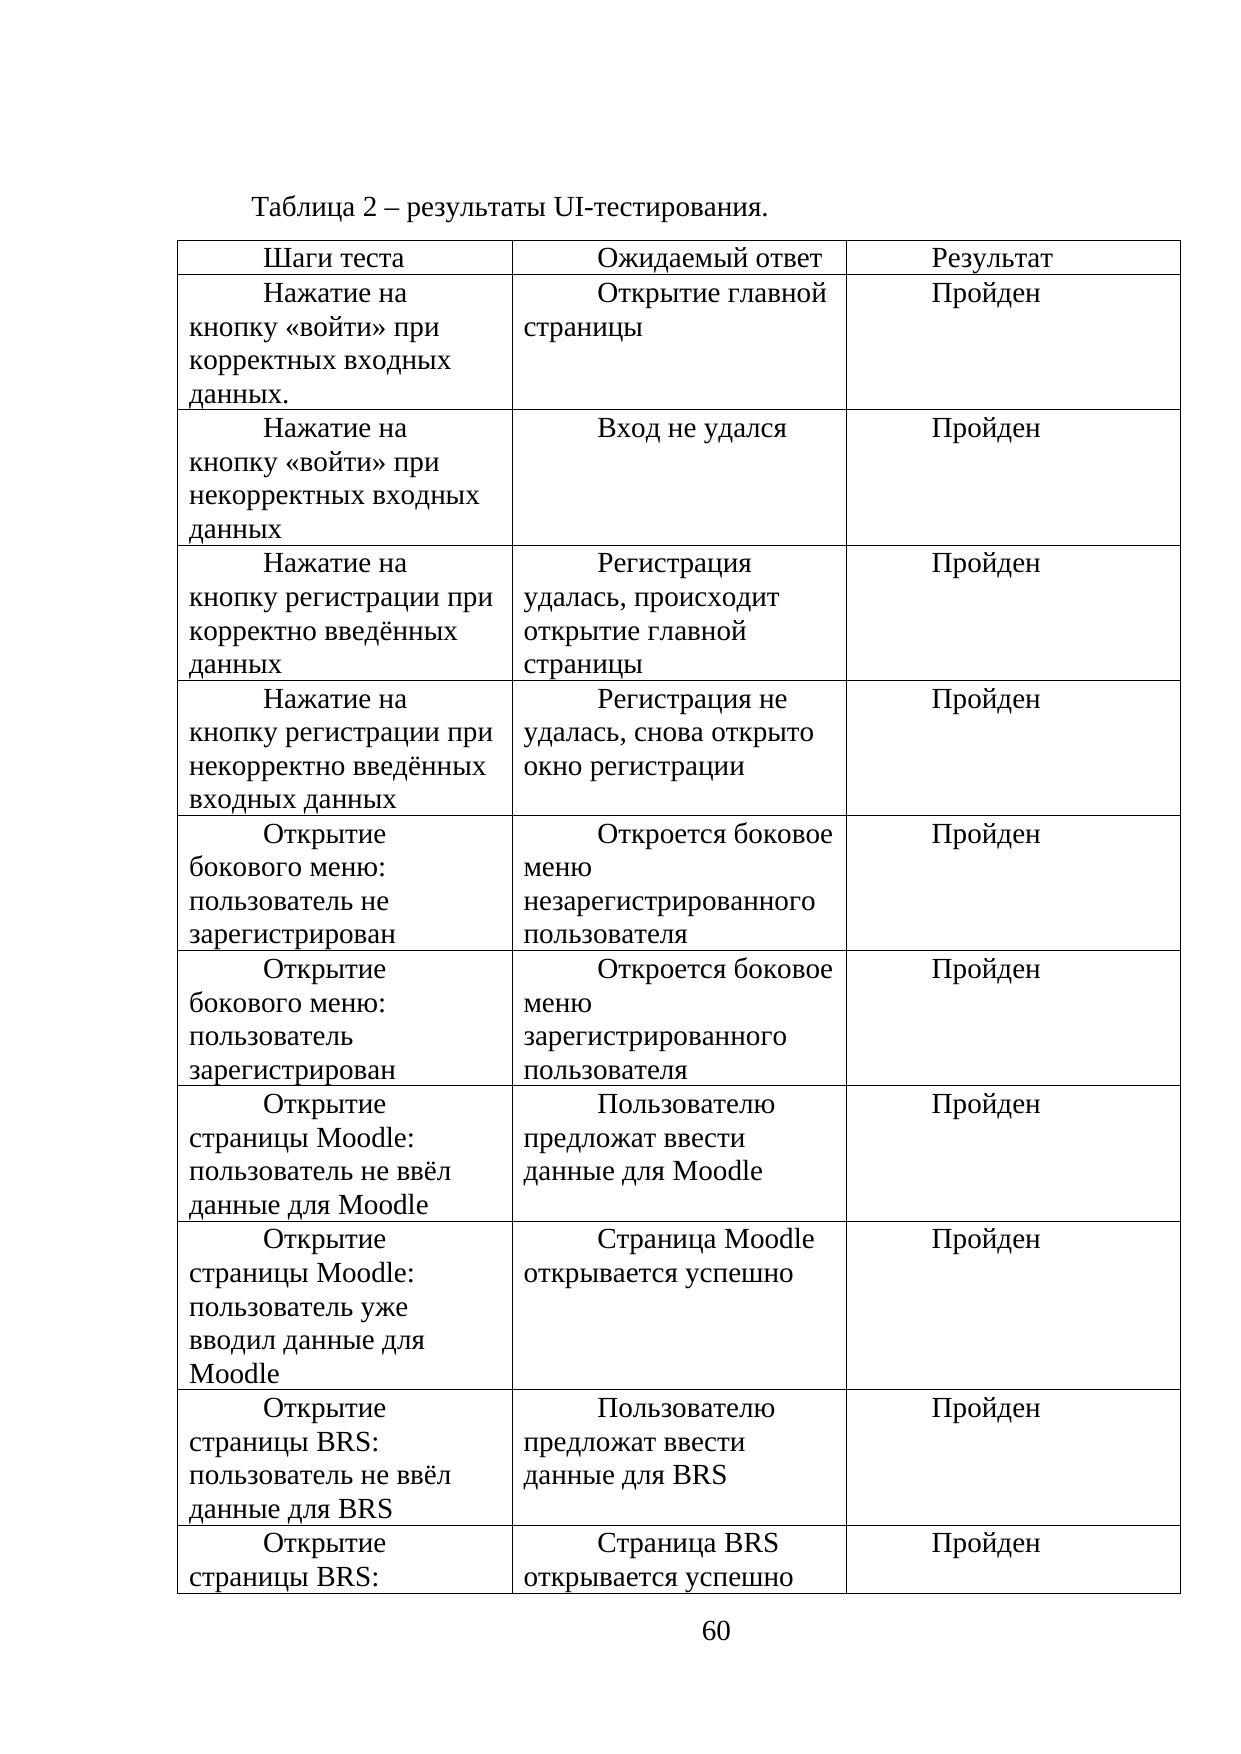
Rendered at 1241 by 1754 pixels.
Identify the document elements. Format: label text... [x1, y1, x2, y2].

table_cell Открытие страницы Moodle: пользователь уже вводил данные для Moodle [178, 1222, 512, 1389]
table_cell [178, 1526, 512, 1593]
table_cell Пройден [847, 816, 1180, 950]
table_cell Открытие бокового меню: пользователь зарегистрирован [178, 951, 512, 1085]
table_cell Пройден [847, 951, 1180, 1085]
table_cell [513, 1526, 846, 1593]
table_cell Открытие страницы BRS: пользователь не ввёл данные для BRS [178, 1390, 512, 1524]
table_cell Пройден [847, 681, 1180, 815]
table_cell Нажатие на кнопку регистрации при некорректно введённых входных данных [178, 681, 512, 815]
table_cell Пройден [847, 410, 1180, 544]
table_cell Открытие страницы Moodle: пользователь не ввёл данные для Moodle [178, 1086, 512, 1221]
table_cell Вход не удался [513, 410, 846, 544]
table_cell Открытие главной страницы [513, 275, 846, 409]
table_cell Откроется боковое меню зарегистрированного пользователя [513, 951, 846, 1085]
table_cell Пользователю предложат ввести данные для Moodle [513, 1086, 846, 1221]
table_header Шаги теста [178, 241, 512, 274]
table_cell Пройден [847, 546, 1180, 680]
table_cell Регистрация удалась, происходит открытие главной страницы [513, 546, 846, 680]
table_cell Пройден [847, 1526, 1180, 1593]
table_cell Страница Moodle открывается успешно [513, 1222, 846, 1389]
table_cell Нажатие на кнопку «войти» при корректных входных данных. [178, 275, 512, 409]
table_cell Пройден [847, 1390, 1180, 1524]
table_cell Откроется боковое меню незарегистрированного пользователя [513, 816, 846, 950]
table_cell Открытие бокового меню: пользователь не зарегистрирован [178, 816, 512, 950]
table_header Ожидаемый ответ [513, 241, 846, 274]
table_cell Регистрация не удалась, снова открыто окно регистрации [513, 681, 846, 815]
table_cell Нажатие на кнопку регистрации при корректно введённых данных [178, 546, 512, 680]
table_cell Пройден [847, 275, 1180, 409]
table_header Результат [847, 241, 1180, 274]
table_cell Пользователю предложат ввести данные для BRS [513, 1390, 846, 1524]
text Таблица 2 – результаты UI-тестирования. [177, 189, 1181, 223]
table_cell Нажатие на кнопку «войти» при некорректных входных данных [178, 410, 512, 544]
table_cell Пройден [847, 1086, 1180, 1221]
table_cell Пройден [847, 1222, 1180, 1389]
